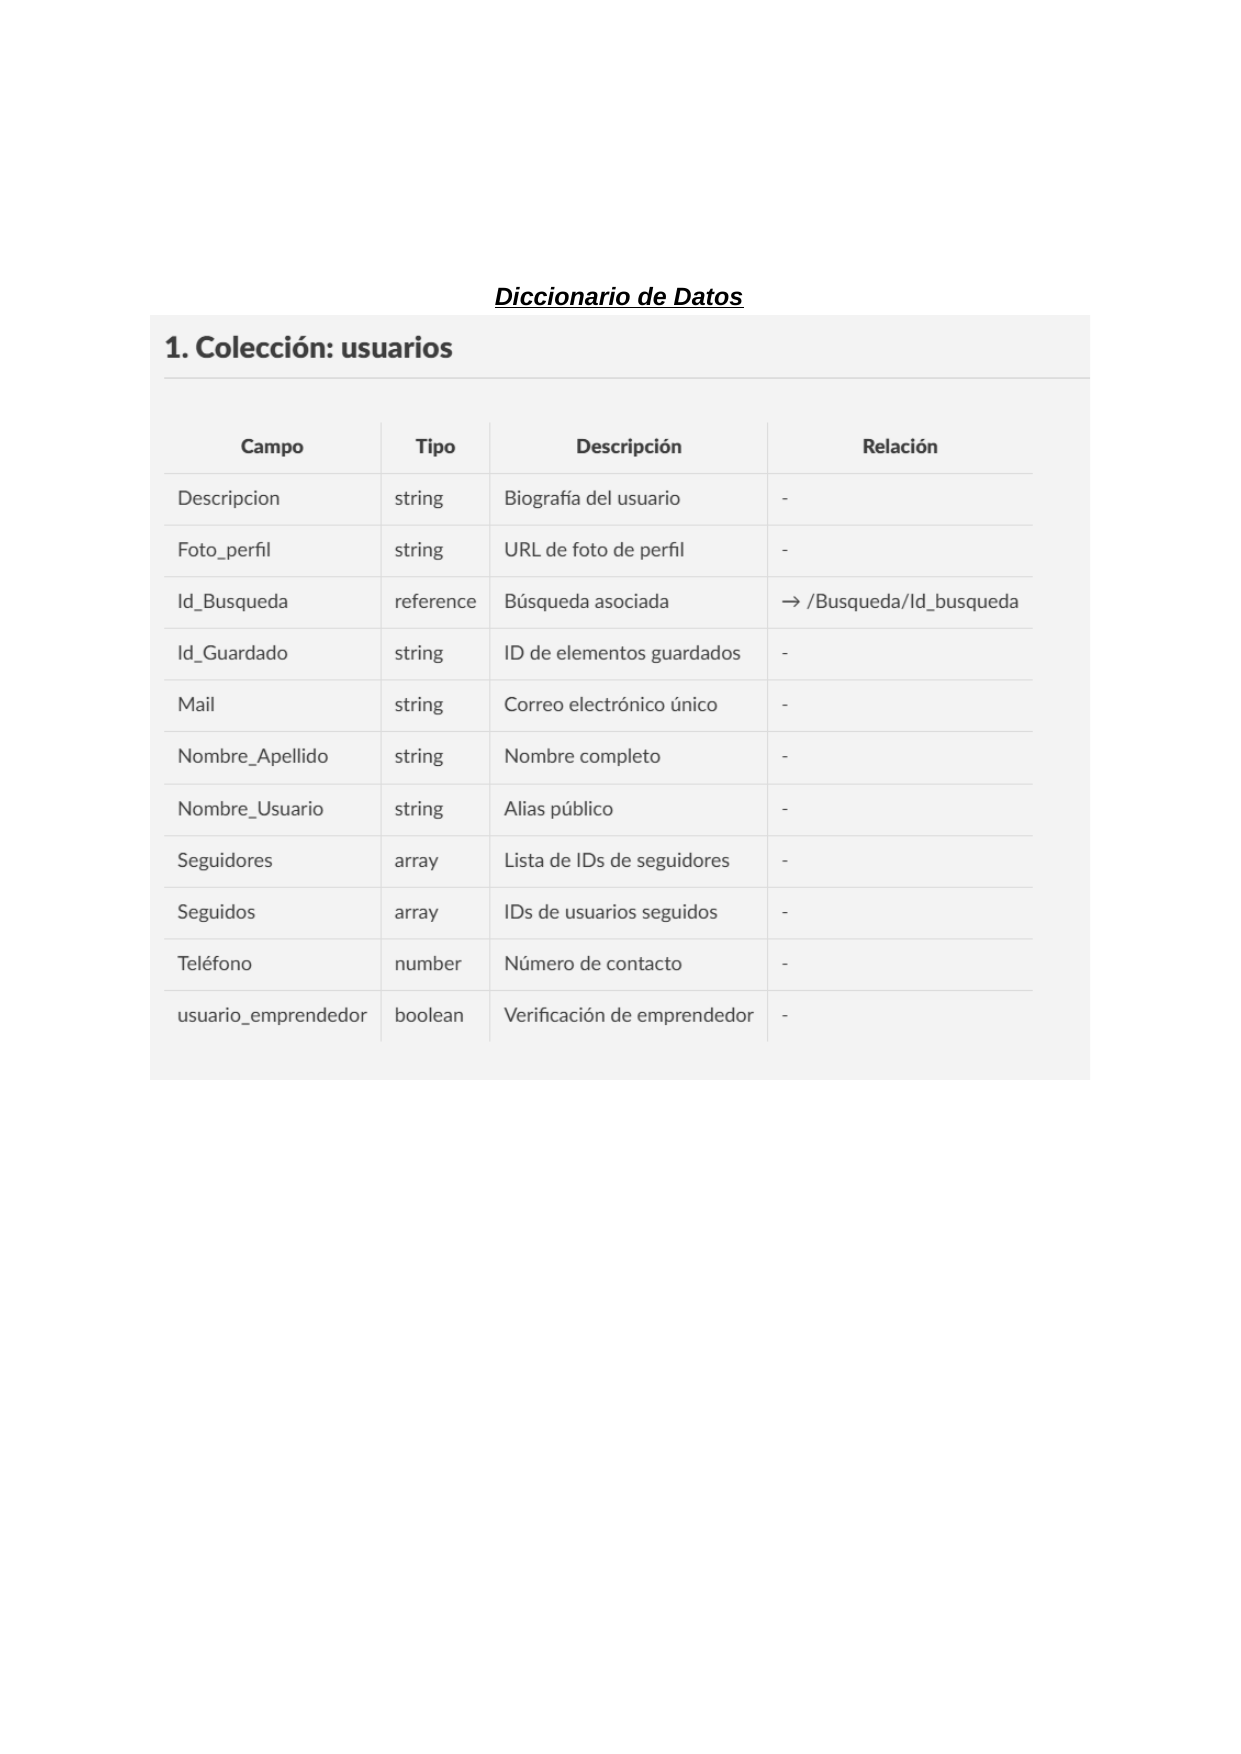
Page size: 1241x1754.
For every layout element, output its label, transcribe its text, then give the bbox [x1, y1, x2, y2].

text Diccionario de Datos [150, 282, 1090, 311]
picture [150, 315, 1091, 1080]
